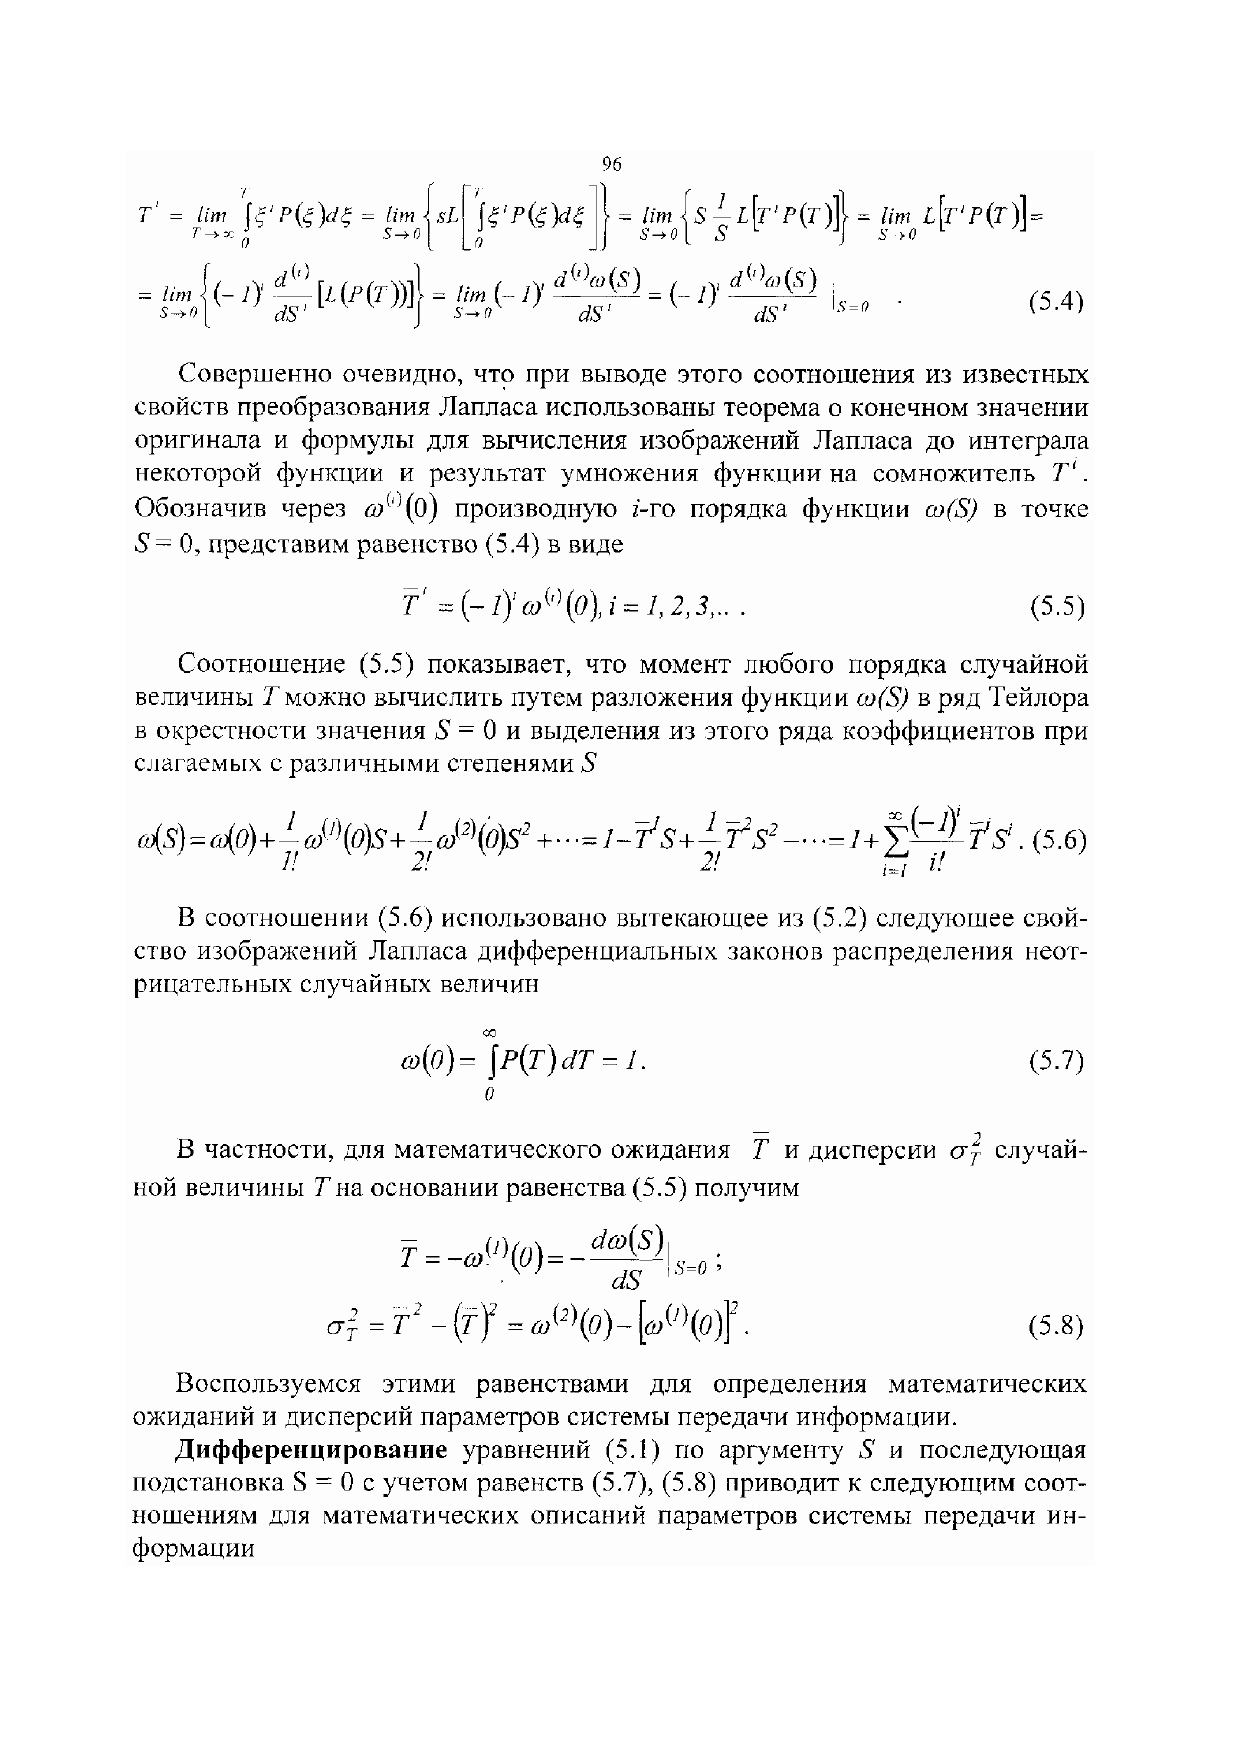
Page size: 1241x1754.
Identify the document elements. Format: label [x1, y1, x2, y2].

picture [125, 150, 1095, 1566]
